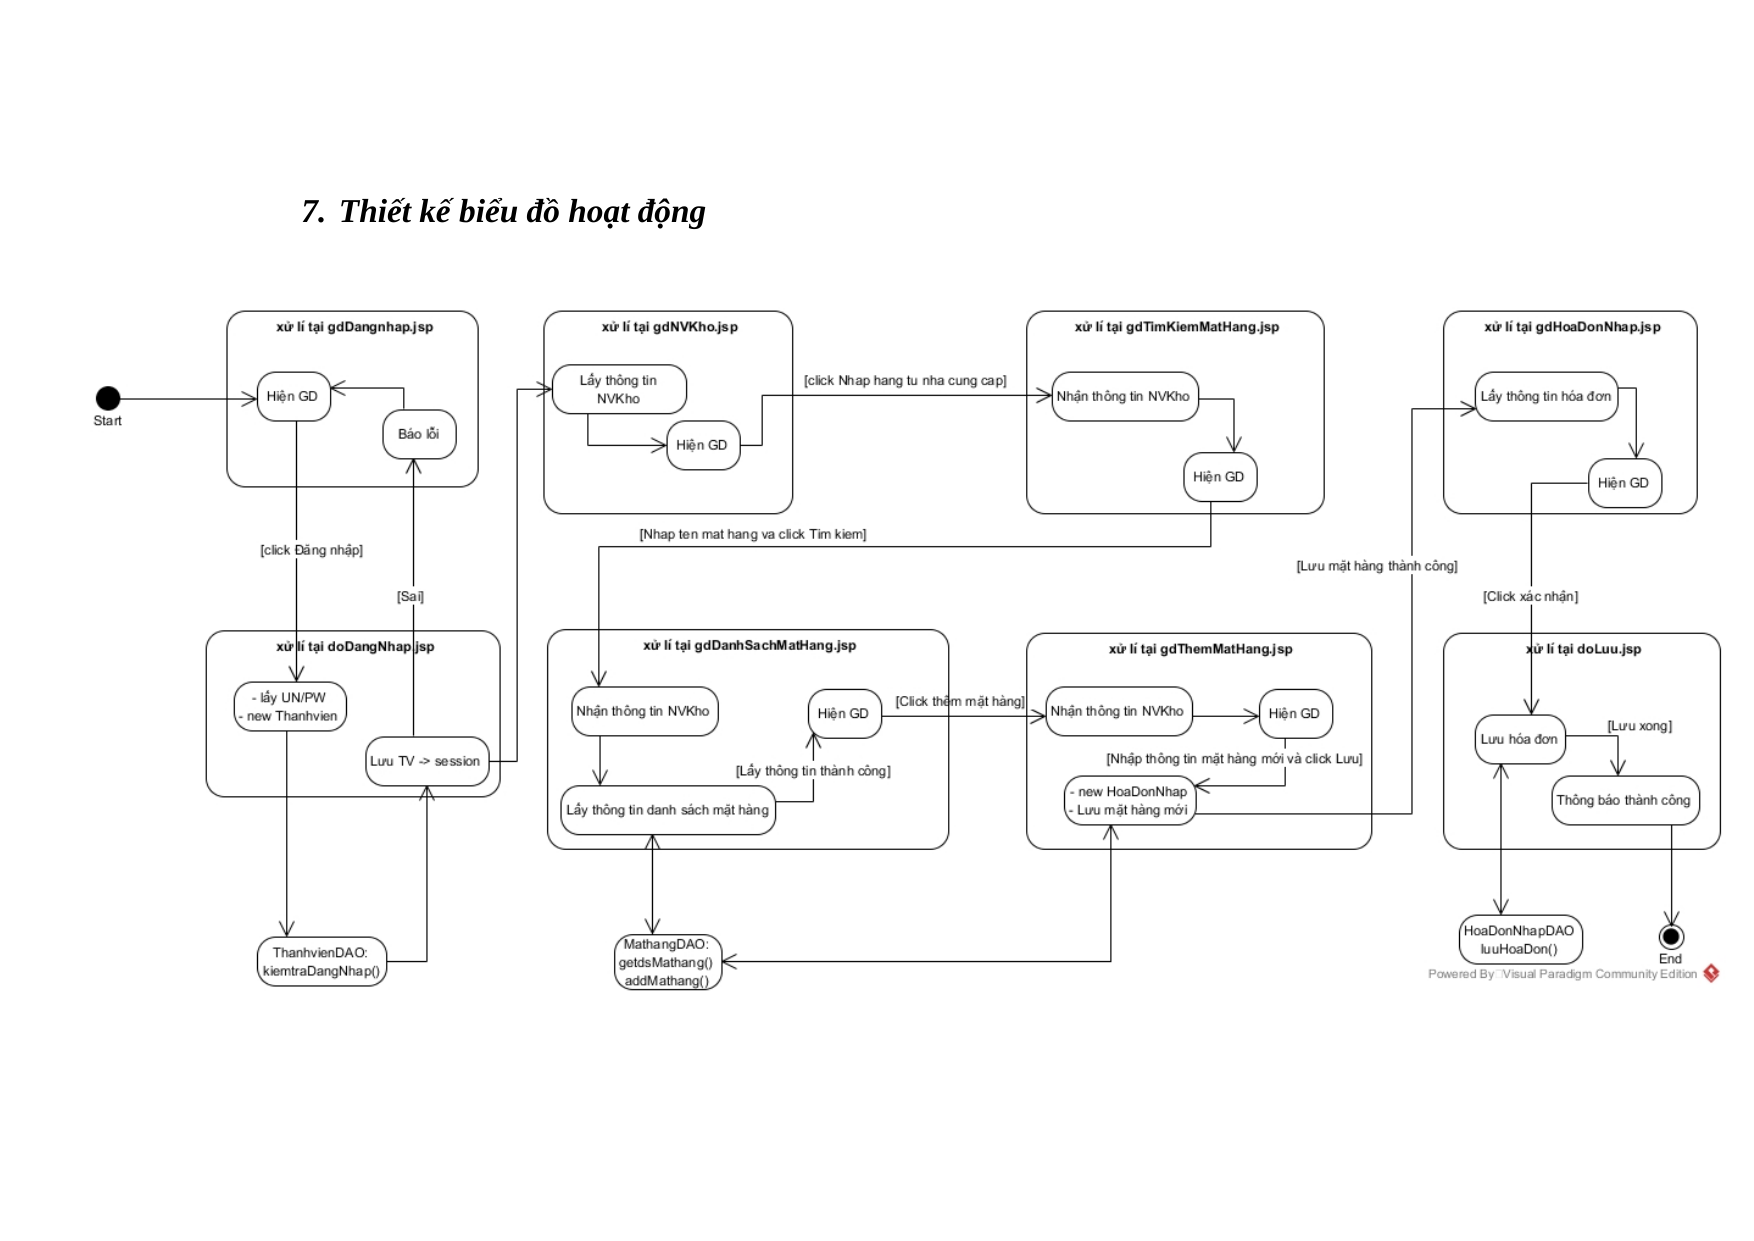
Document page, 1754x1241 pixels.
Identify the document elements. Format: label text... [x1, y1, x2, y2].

picture [79, 307, 1726, 994]
list Thiết kế biểu đồ hoạt động [301, 191, 1604, 230]
